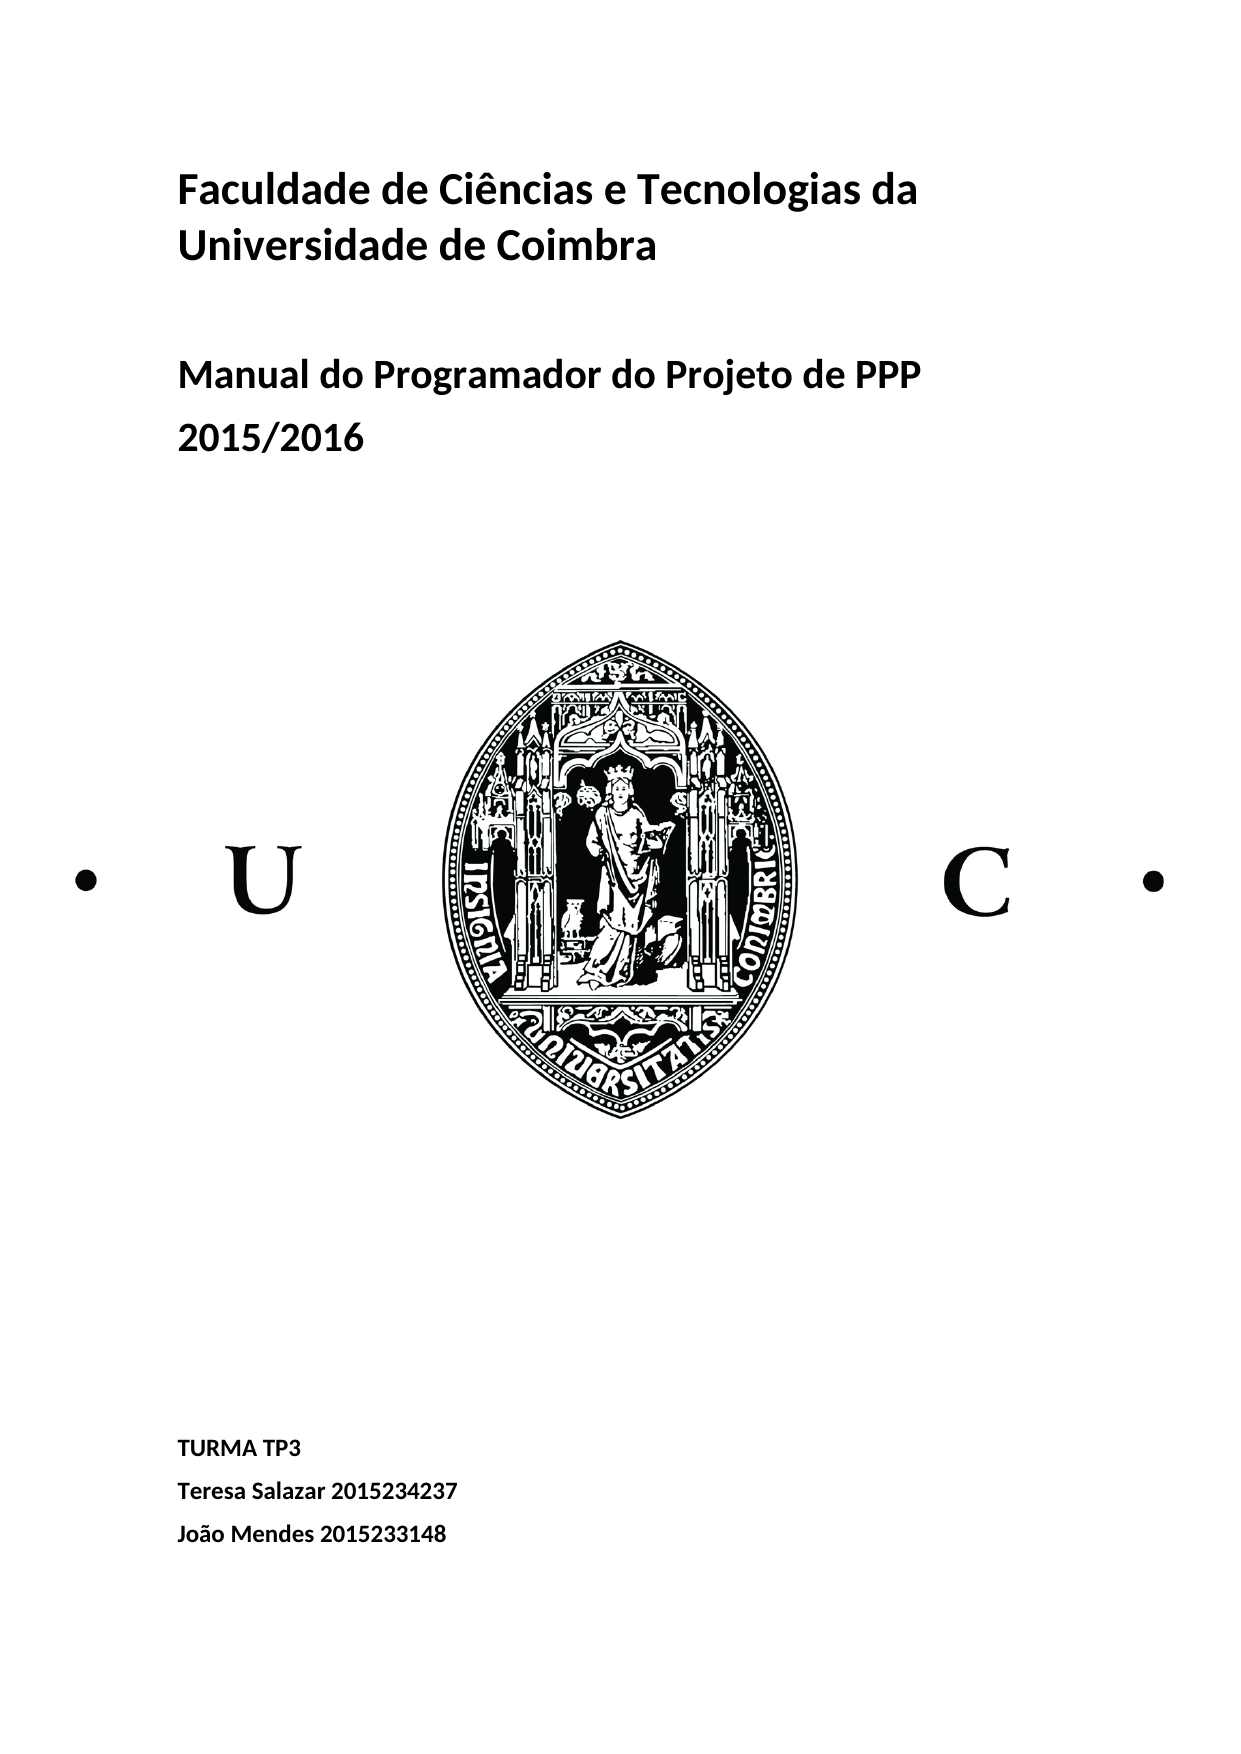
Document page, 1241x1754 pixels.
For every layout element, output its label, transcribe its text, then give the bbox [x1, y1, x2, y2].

text Manual do Programador do Projeto de PPP [177, 348, 1063, 399]
text Faculdade de Ciências e Tecnologias da Universidade de Coimbra [177, 160, 1063, 272]
text João Mendes 2015233148 [177, 1518, 1063, 1549]
text 2015/2016 [177, 411, 1063, 462]
picture [75, 640, 1164, 1119]
text Teresa Salazar 2015234237 [177, 1476, 1063, 1506]
text TURMA TP3 [177, 1432, 1063, 1463]
